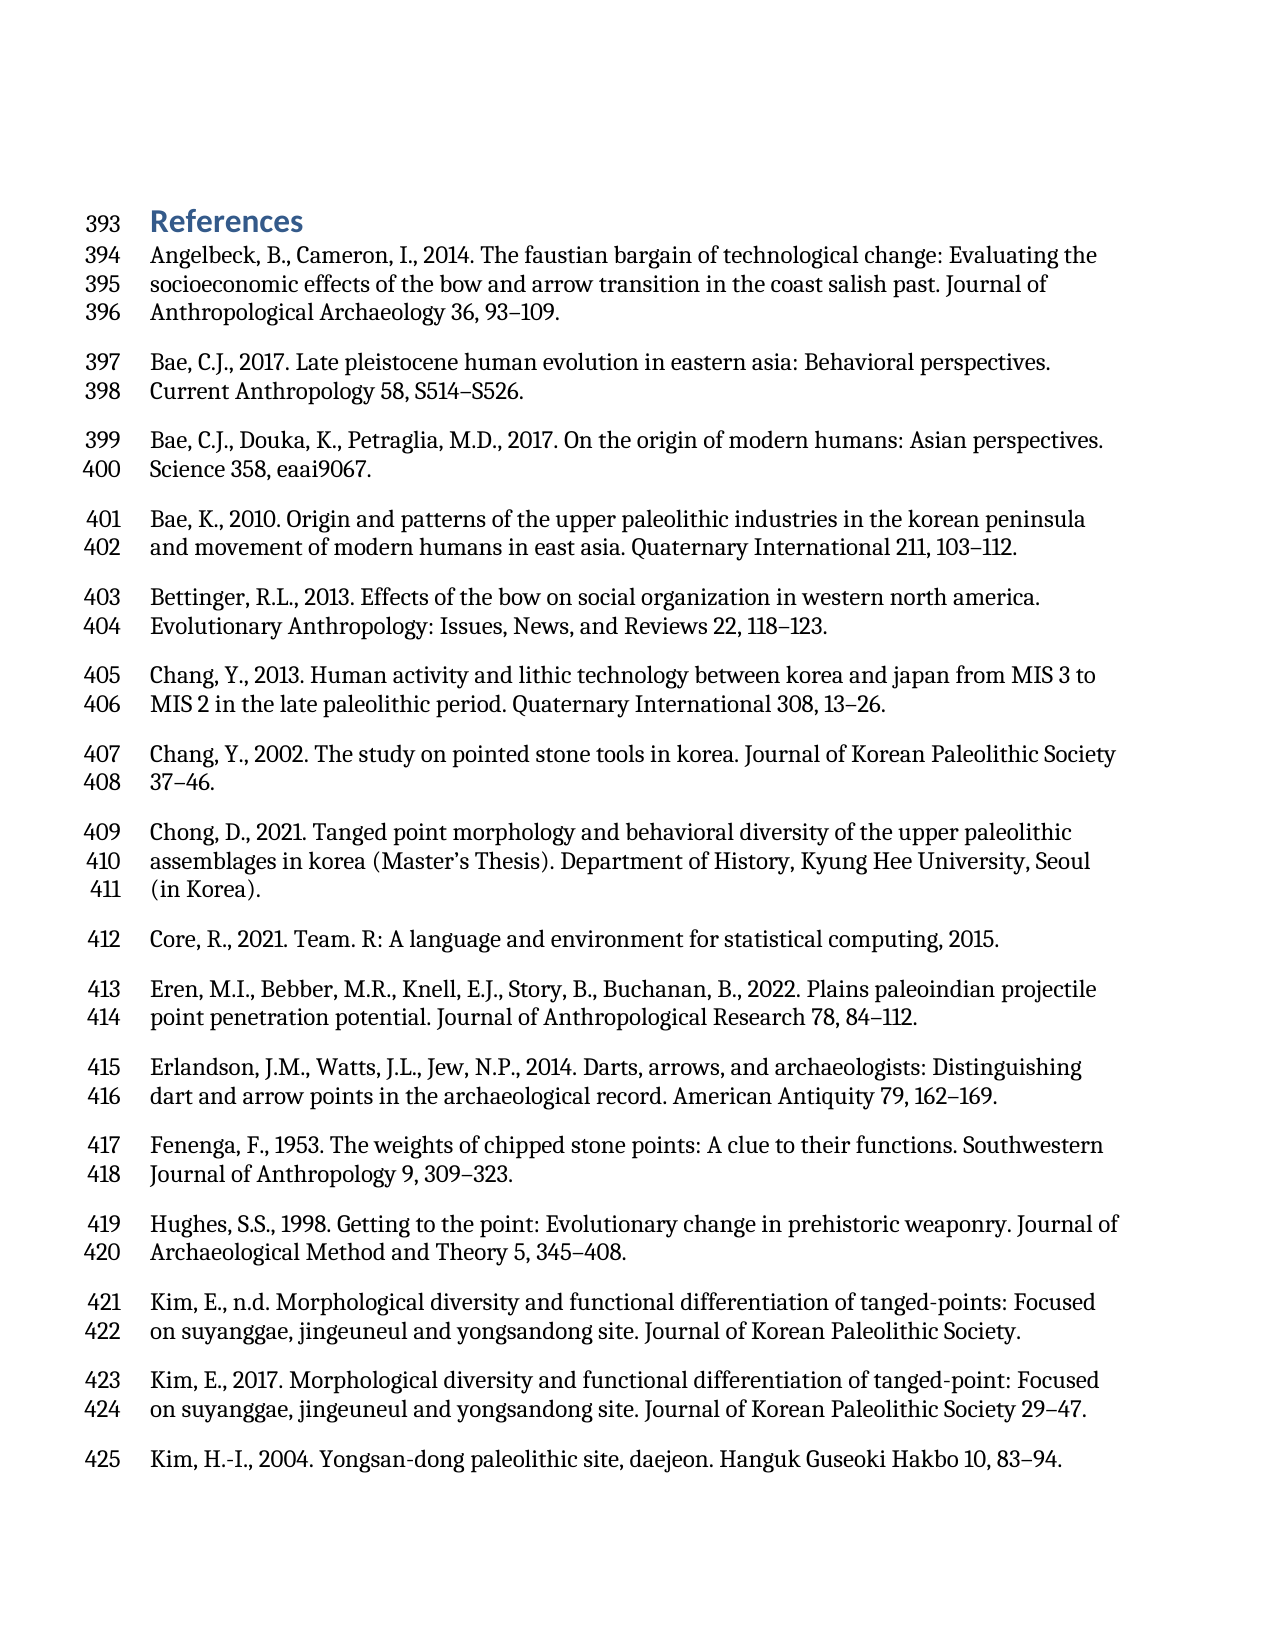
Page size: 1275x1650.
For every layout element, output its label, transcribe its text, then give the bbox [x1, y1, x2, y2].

text Bae, K., 2010. Origin and patterns of the upper paleolithic industries in the korean peninsula and movement of modern humans in east asia. Quaternary International 211, 103–112. [150, 504, 1125, 562]
text Bettinger, R.L., 2013. Effects of the bow on social organization in western north america. Evolutionary Anthropology: Issues, News, and Reviews 22, 118–123. [150, 583, 1125, 640]
text Kim, H.-I., 2004. Yongsan-dong paleolithic site, daejeon. Hanguk Guseoki Hakbo 10, 83–94. [150, 1444, 1125, 1473]
subtitle References [150, 200, 1125, 241]
text Core, R., 2021. Team. R: A language and environment for statistical computing, 2015. [150, 925, 1125, 954]
text Chang, Y., 2002. The study on pointed stone tools in korea. Journal of Korean Paleolithic Society 37–46. [150, 739, 1125, 797]
text Fenenga, F., 1953. The weights of chipped stone points: A clue to their functions. Southwestern Journal of Anthropology 9, 309–323. [150, 1131, 1125, 1189]
text Bae, C.J., Douka, K., Petraglia, M.D., 2017. On the origin of modern humans: Asian perspectives. Science 358, eaai9067. [150, 426, 1125, 484]
text Chang, Y., 2013. Human activity and lithic technology between korea and japan from MIS 3 to MIS 2 in the late paleolithic period. Quaternary International 308, 13–26. [150, 661, 1125, 719]
text Bae, C.J., 2017. Late pleistocene human evolution in eastern asia: Behavioral perspectives. Current Anthropology 58, S514–S526. [150, 348, 1125, 405]
text Kim, E., n.d. Morphological diversity and functional differentiation of tanged-points: Focused on suyanggae, jingeuneul and yongsandong site. Journal of Korean Paleolithic Society. [150, 1288, 1125, 1345]
text Chong, D., 2021. Tanged point morphology and behavioral diversity of the upper paleolithic assemblages in korea (Master’s Thesis). Department of History, Kyung Hee University, Seoul (in Korea). [150, 818, 1125, 904]
text Angelbeck, B., Cameron, I., 2014. The faustian bargain of technological change: Evaluating the socioeconomic effects of the bow and arrow transition in the coast salish past. Journal of Anthropological Archaeology 36, 93–109. [150, 241, 1125, 327]
text Kim, E., 2017. Morphological diversity and functional differentiation of tanged-point: Focused on suyanggae, jingeuneul and yongsandong site. Journal of Korean Paleolithic Society 29–47. [150, 1366, 1125, 1424]
text Erlandson, J.M., Watts, J.L., Jew, N.P., 2014. Darts, arrows, and archaeologists: Distinguishing dart and arrow points in the archaeological record. American Antiquity 79, 162–169. [150, 1053, 1125, 1110]
text Hughes, S.S., 1998. Getting to the point: Evolutionary change in prehistoric weaponry. Journal of Archaeological Method and Theory 5, 345–408. [150, 1209, 1125, 1267]
text Eren, M.I., Bebber, M.R., Knell, E.J., Story, B., Buchanan, B., 2022. Plains paleoindian projectile point penetration potential. Journal of Anthropological Research 78, 84–112. [150, 974, 1125, 1032]
